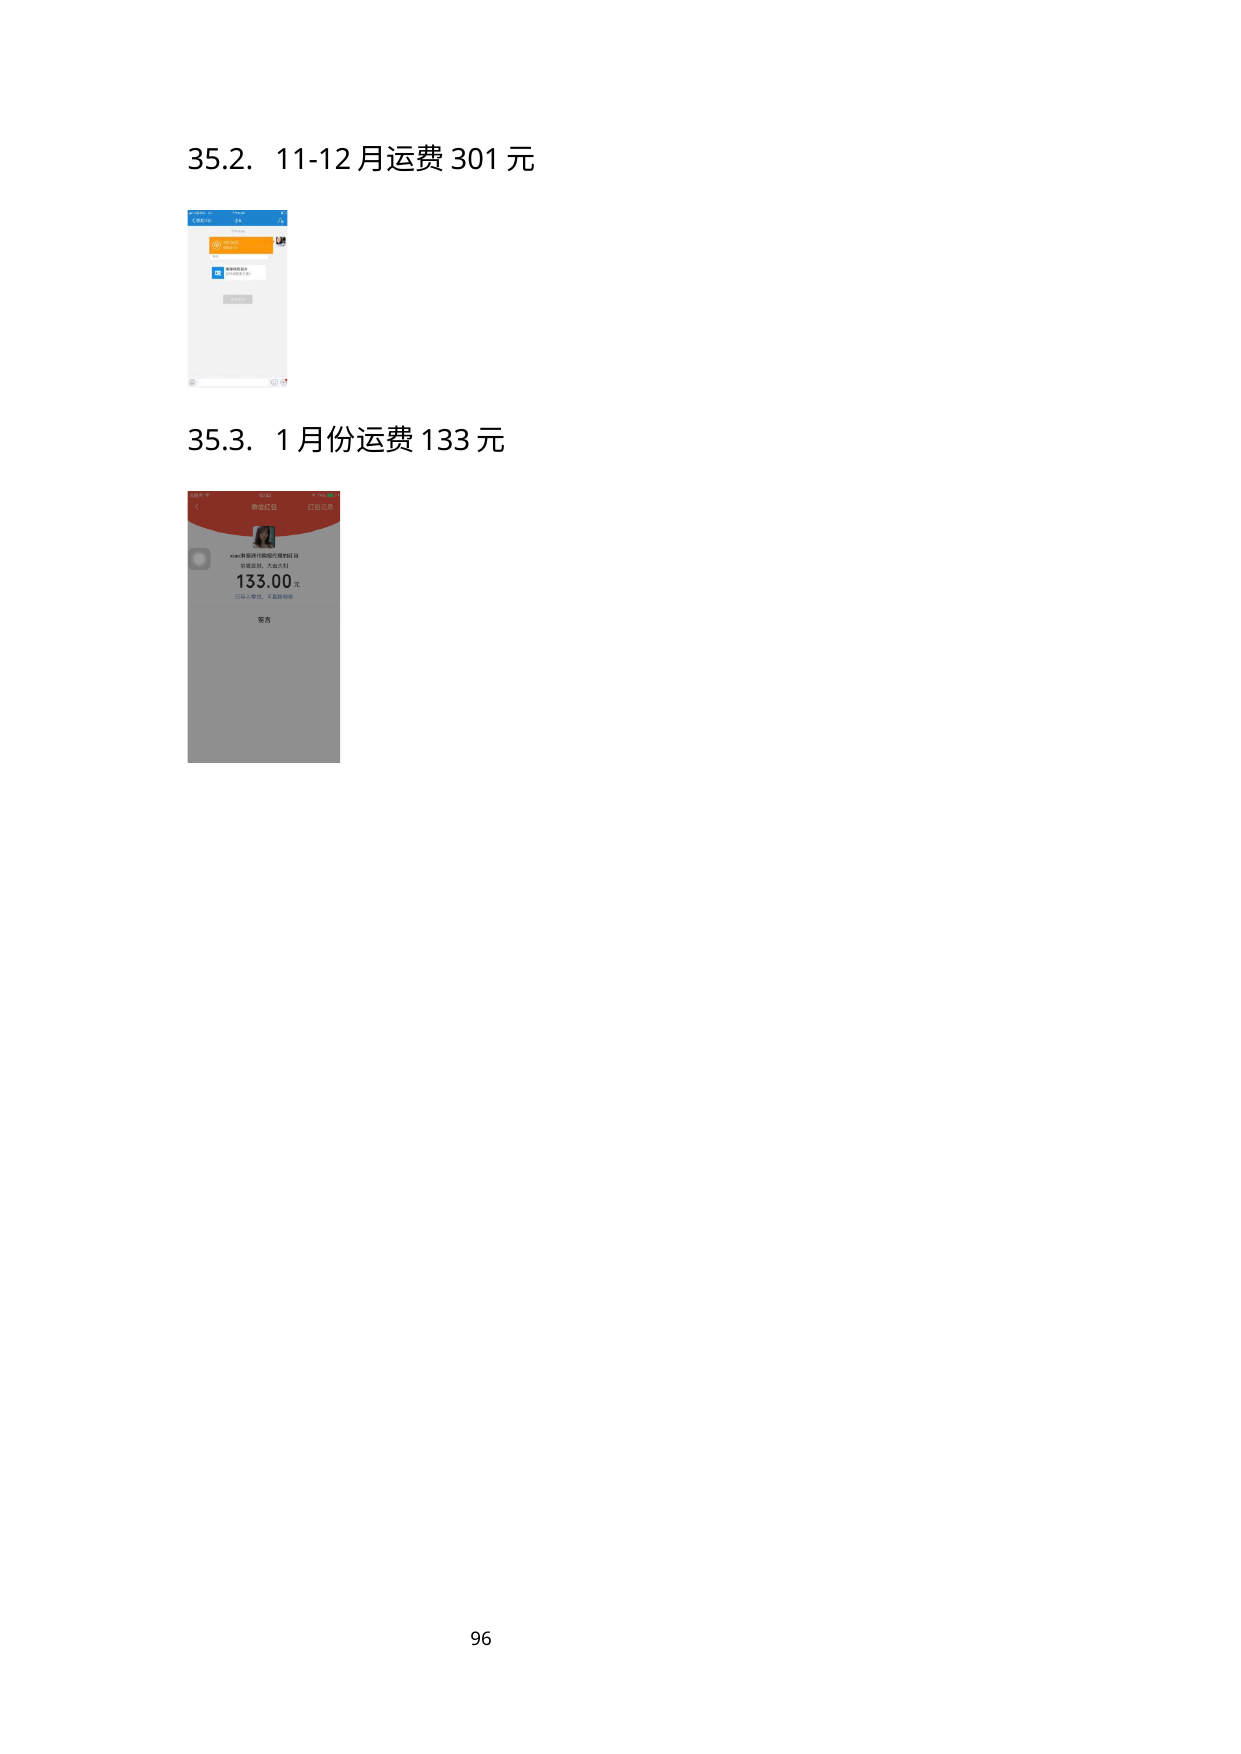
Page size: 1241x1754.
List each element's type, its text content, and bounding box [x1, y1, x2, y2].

picture [187, 210, 288, 388]
subtitle 1月份运费133元 [187, 405, 1053, 470]
subtitle 11-12月运费301元 [187, 124, 1053, 189]
picture [187, 491, 340, 763]
